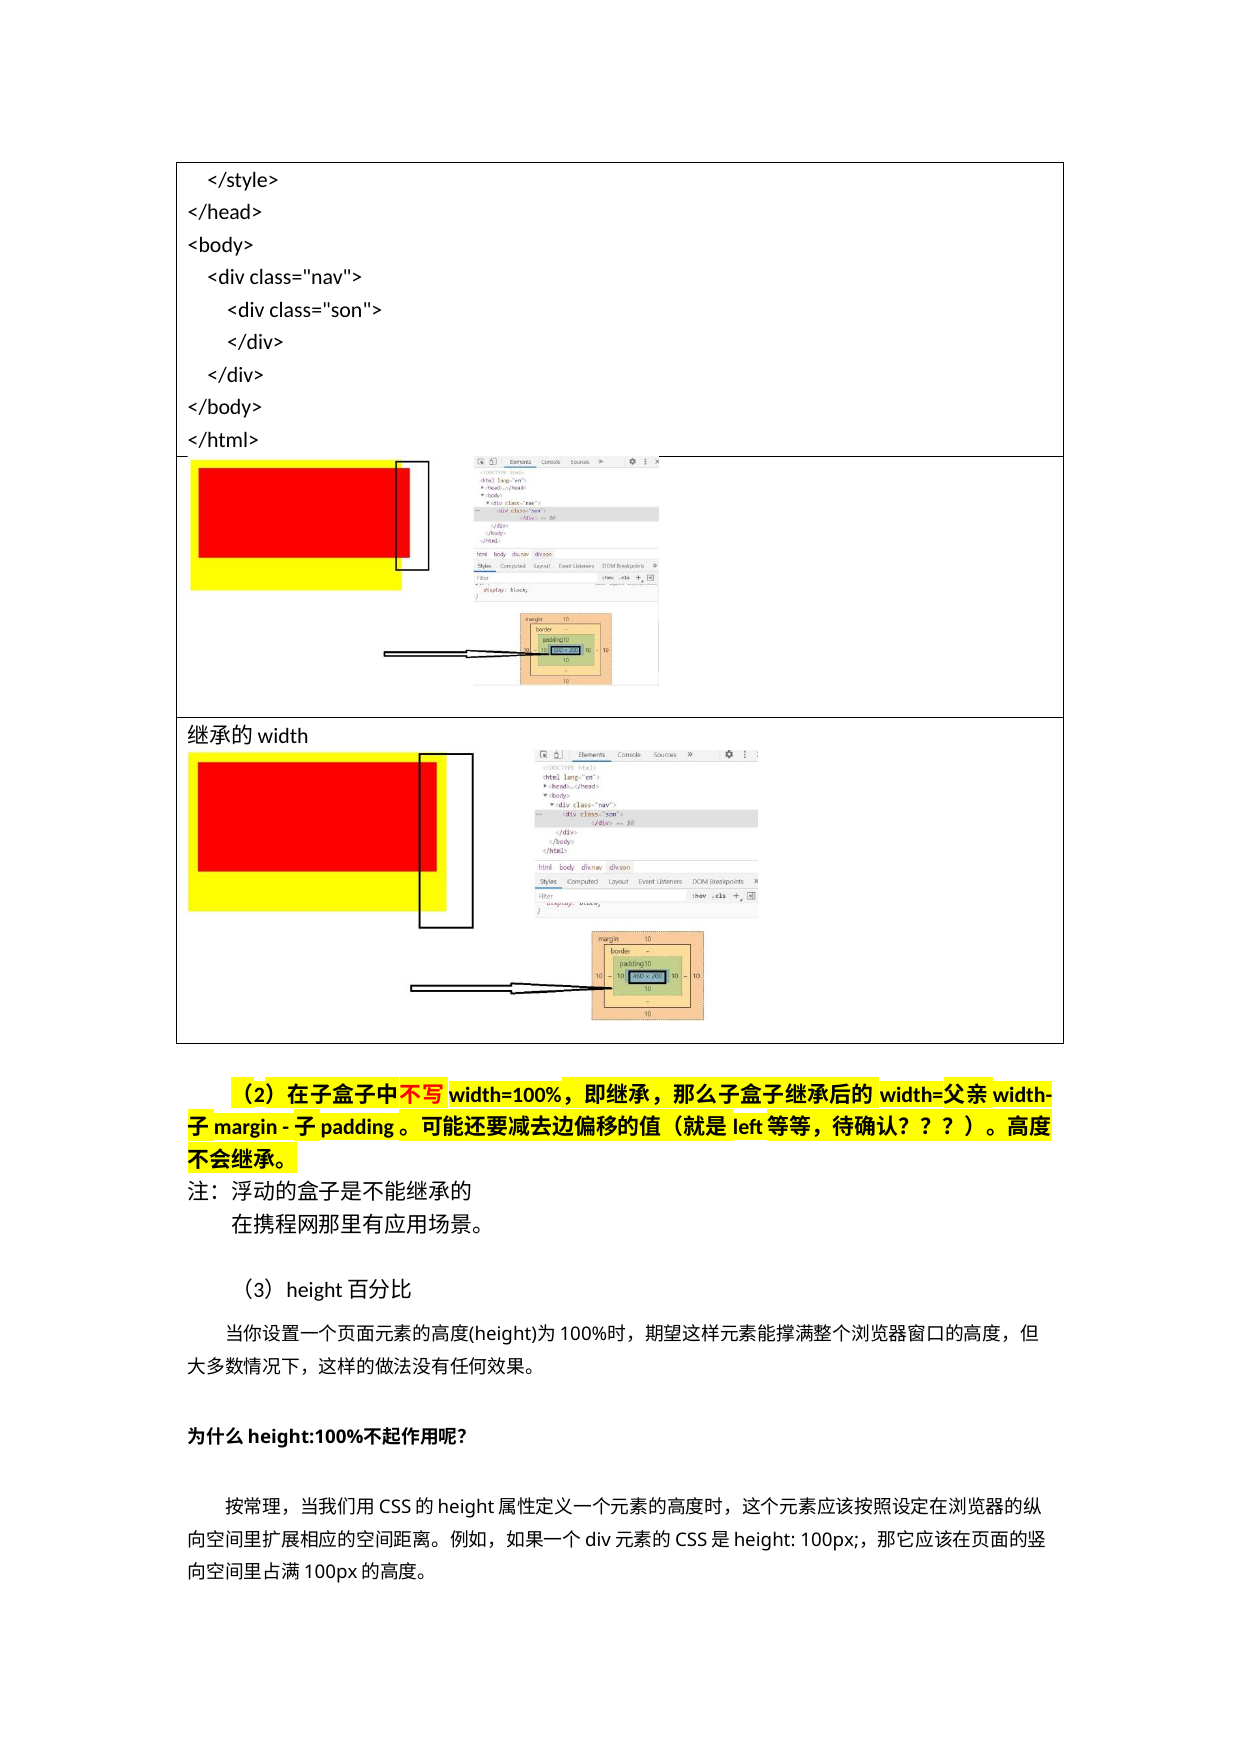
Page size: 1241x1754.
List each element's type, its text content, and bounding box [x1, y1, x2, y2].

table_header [177, 163, 1063, 456]
text 按常理，当我们用CSS的height属性定义一个元素的高度时，这个元素应该按照设定在浏览器的纵向空间里扩展相应的空间距离。例如，如果一个div元素的CSS是height: 100px;，那它应该在页面的竖向空间里占满100px的高度。 [187, 1489, 1053, 1587]
table_cell 继承的width [177, 718, 1063, 1043]
text 在携程网那里有应用场景。 [187, 1206, 1053, 1239]
text 当你设置一个页面元素的高度(height)为100%时，期望这样元素能撑满整个浏览器窗口的高度，但大多数情况下，这样的做法没有任何效果。 [187, 1316, 1053, 1381]
text （3）height百分比 [187, 1271, 1053, 1304]
text （2）在子盒子中不写width=100%，即继承，那么子盒子继承后的width=父亲width-子margin - 子padding 。可能还要减去边偏移的值（就是left等等，待确认？？？）。高度不会继承。 [187, 1076, 1053, 1174]
text 为什么height:100%不起作用呢？ [187, 1419, 1053, 1451]
text 注：浮动的盒子是不能继承的 [187, 1174, 1053, 1206]
picture [187, 750, 758, 1021]
picture [187, 456, 659, 686]
table_cell [177, 457, 1063, 717]
